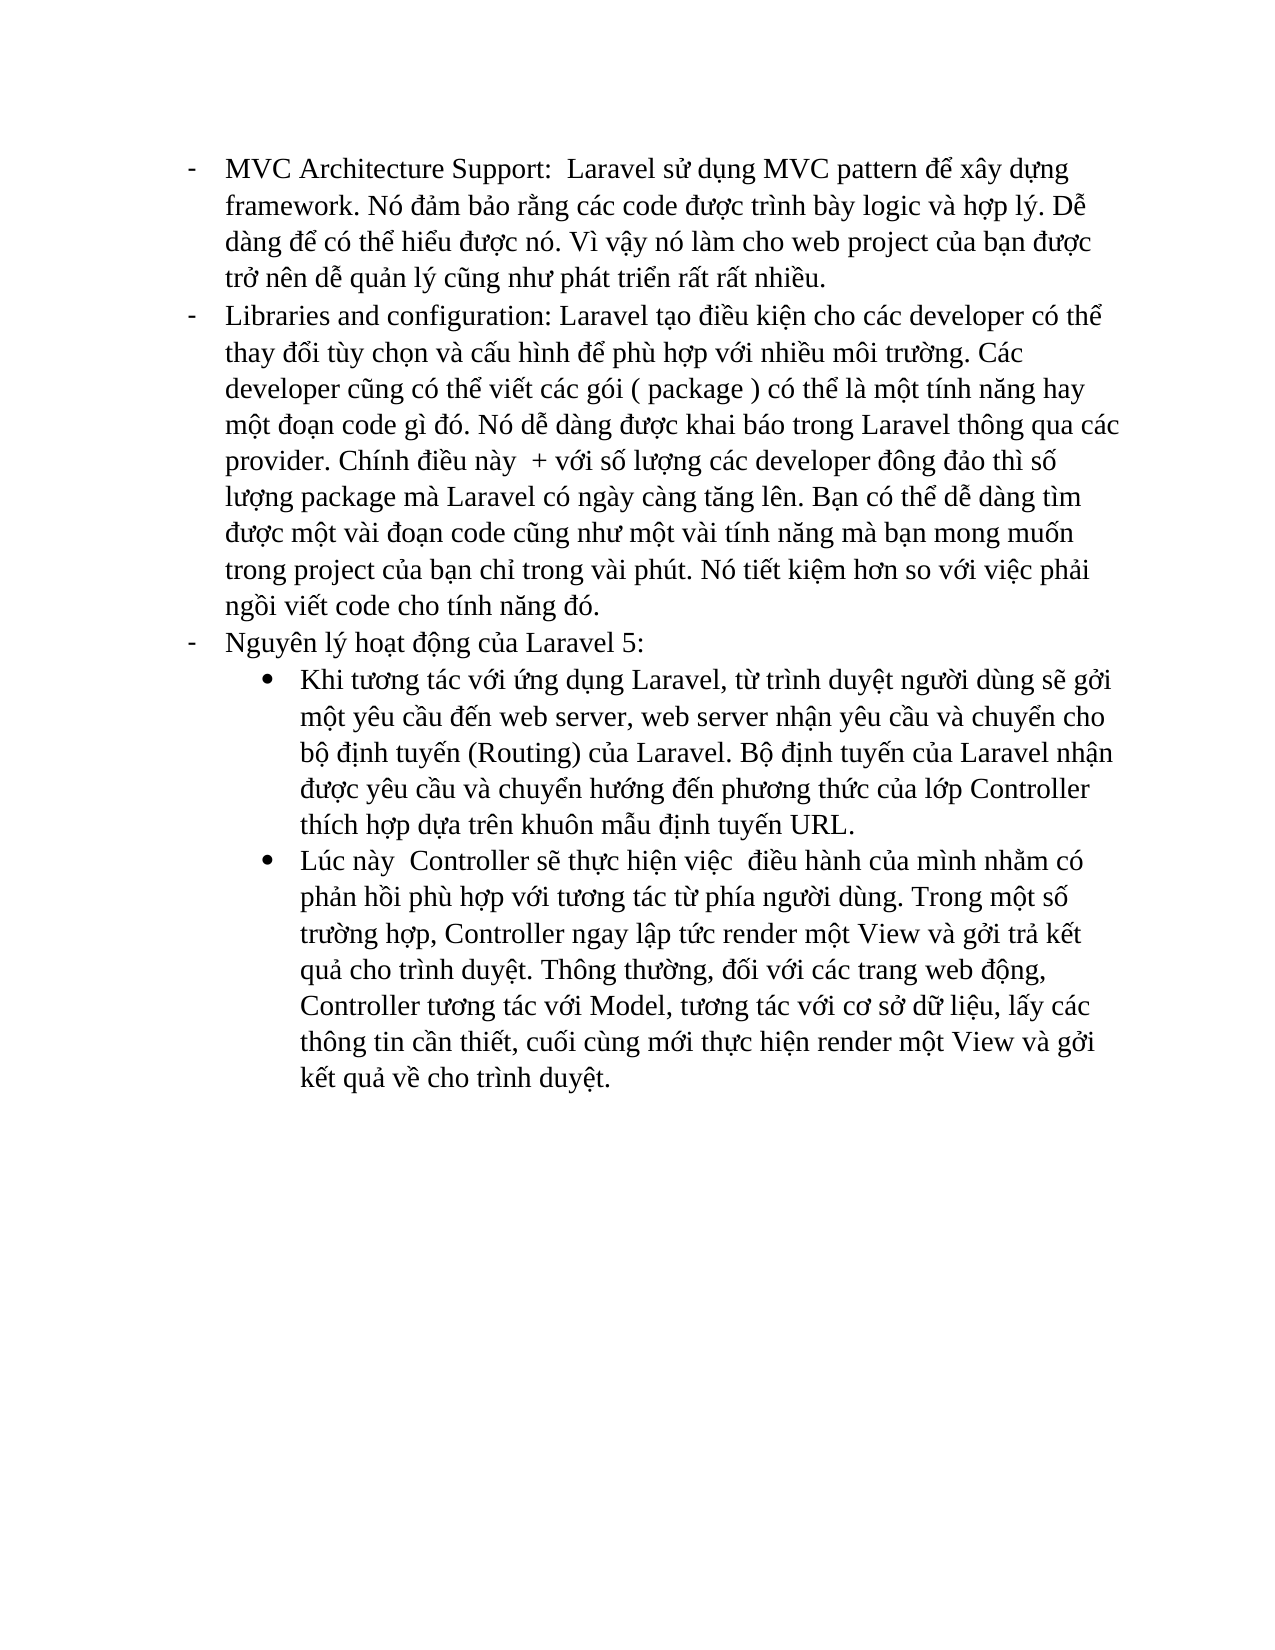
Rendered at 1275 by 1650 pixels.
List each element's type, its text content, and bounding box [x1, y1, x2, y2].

list Libraries and configuration: Laravel tạo điều kiện cho các developer có thể thay đổi tùy chọn và cấu hình để phù hợp với nhiều môi trường. Các developer cũng có thể viết các gói ( package ) có thể là một tính năng hay một đoạn code gì đó. Nó dễ dàng được khai báo trong Laravel thông qua các provider. Chính điều này + với số lượng các developer đông đảo thì số lượng package mà Laravel có ngày càng tăng lên. Bạn có thể dễ dàng tìm được một vài đoạn code cũng như một vài tính năng mà bạn mong muốn trong project của bạn chỉ trong vài phút. Nó tiết kiệm hơn so với việc phải ngồi viết code cho tính năng đó. [187, 297, 1125, 621]
list Nguyên lý hoạt động của Laravel 5: [187, 624, 1125, 660]
list Lúc này Controller sẽ thực hiện việc điều hành của mình nhằm có phản hồi phù hợp với tương tác từ phía người dùng. Trong một số trường hợp, Controller ngay lập tức render một View và gởi trả kết quả cho trình duyệt. Thông thường, đối với các trang web động, Controller tương tác với Model, tương tác với cơ sở dữ liệu, lấy các thông tin cần thiết, cuối cùng mới thực hiện render một View và gởi kết quả về cho trình duyệt. [262, 843, 1125, 1094]
list MVC Architecture Support: Laravel sử dụng MVC pattern để xây dựng framework. Nó đảm bảo rằng các code được trình bày logic và hợp lý. Dễ dàng để có thể hiểu được nó. Vì vậy nó làm cho web project của bạn được trở nên dễ quản lý cũng như phát triển rất rất nhiều. [187, 150, 1125, 294]
list Khi tương tác với ứng dụng Laravel, từ trình duyệt người dùng sẽ gởi một yêu cầu đến web server, web server nhận yêu cầu và chuyển cho bộ định tuyến (Routing) của Laravel. Bộ định tuyến của Laravel nhận được yêu cầu và chuyển hướng đến phương thức của lớp Controller thích hợp dựa trên khuôn mẫu định tuyến URL. [262, 662, 1125, 841]
